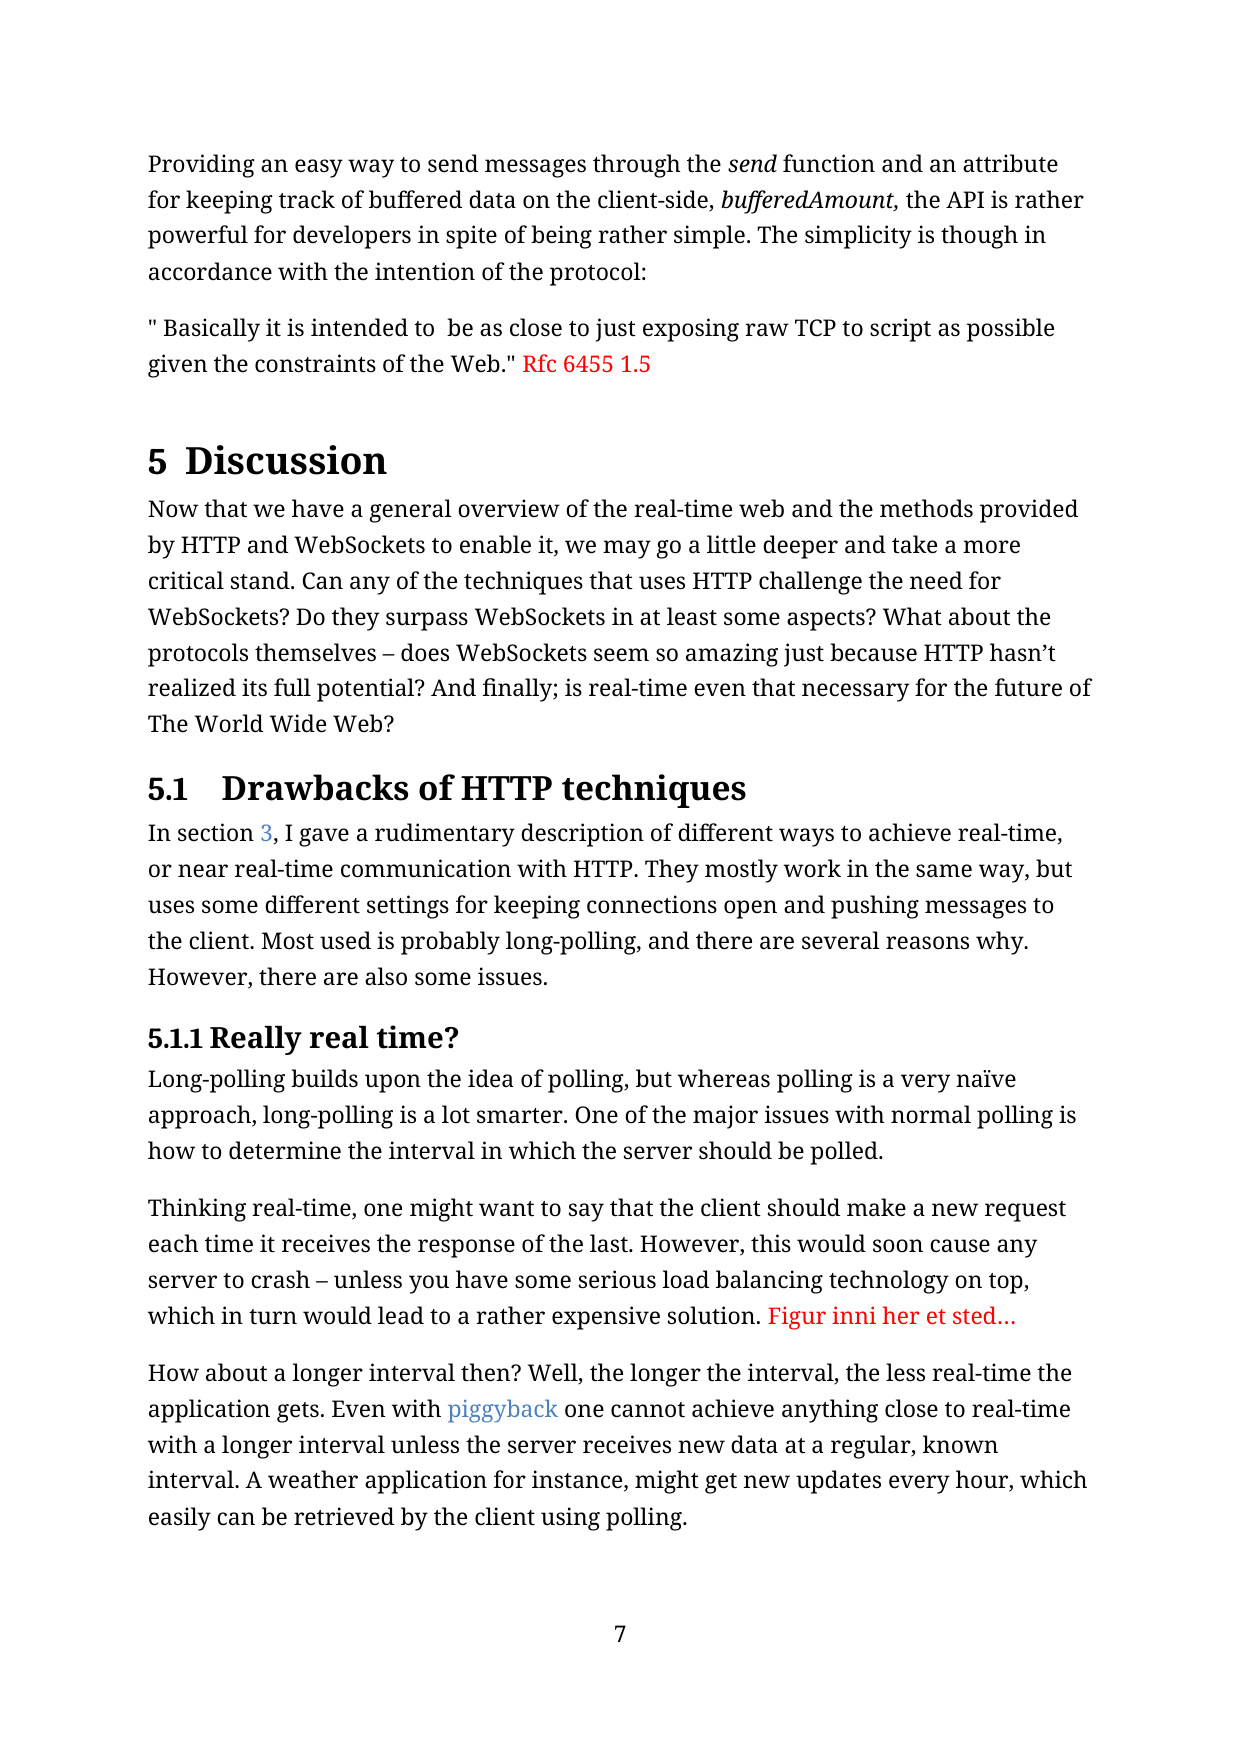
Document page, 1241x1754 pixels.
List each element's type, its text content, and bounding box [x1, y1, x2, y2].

subtitle Really real time? [148, 1018, 1093, 1057]
subtitle Drawbacks of HTTP techniques [148, 765, 1093, 811]
text " Basically it is intended to be as close to just exposing raw TCP to script as possible given the constraints of the Web." Rfc 6455 1.5 [148, 312, 1093, 379]
text Providing an easy way to send messages through the send function and an attribute for keeping track of buffered data on the client-side, bufferedAmount, the API is rather powerful for developers in spite of being rather simple. The simplicity is though in accordance with the intention of the protocol: [148, 148, 1093, 287]
text Long-polling builds upon the idea of polling, but whereas polling is a very naïve approach, long-polling is a lot smarter. One of the major issues with normal polling is how to determine the interval in which the server should be polled. [148, 1063, 1093, 1167]
text Now that we have a general overview of the real-time web and the methods provided by HTTP and WebSockets to enable it, we may go a little deeper and take a more critical stand. Can any of the techniques that uses HTTP challenge the need for WebSockets? Do they surpass WebSockets in at least some aspects? What about the protocols themselves – does WebSockets seem so amazing just because HTTP hasn’t realized its full potential? And finally; is real-time even that necessary for the future of The World Wide Web? [148, 493, 1093, 739]
subtitle Discussion [148, 434, 1093, 485]
text Thinking real-time, one might want to say that the client should make a new request each time it receives the response of the last. However, this would soon cause any server to crash – unless you have some serious load balancing technology on top, which in turn would lead to a rather expensive solution. Figur inni her et sted… [148, 1192, 1093, 1331]
